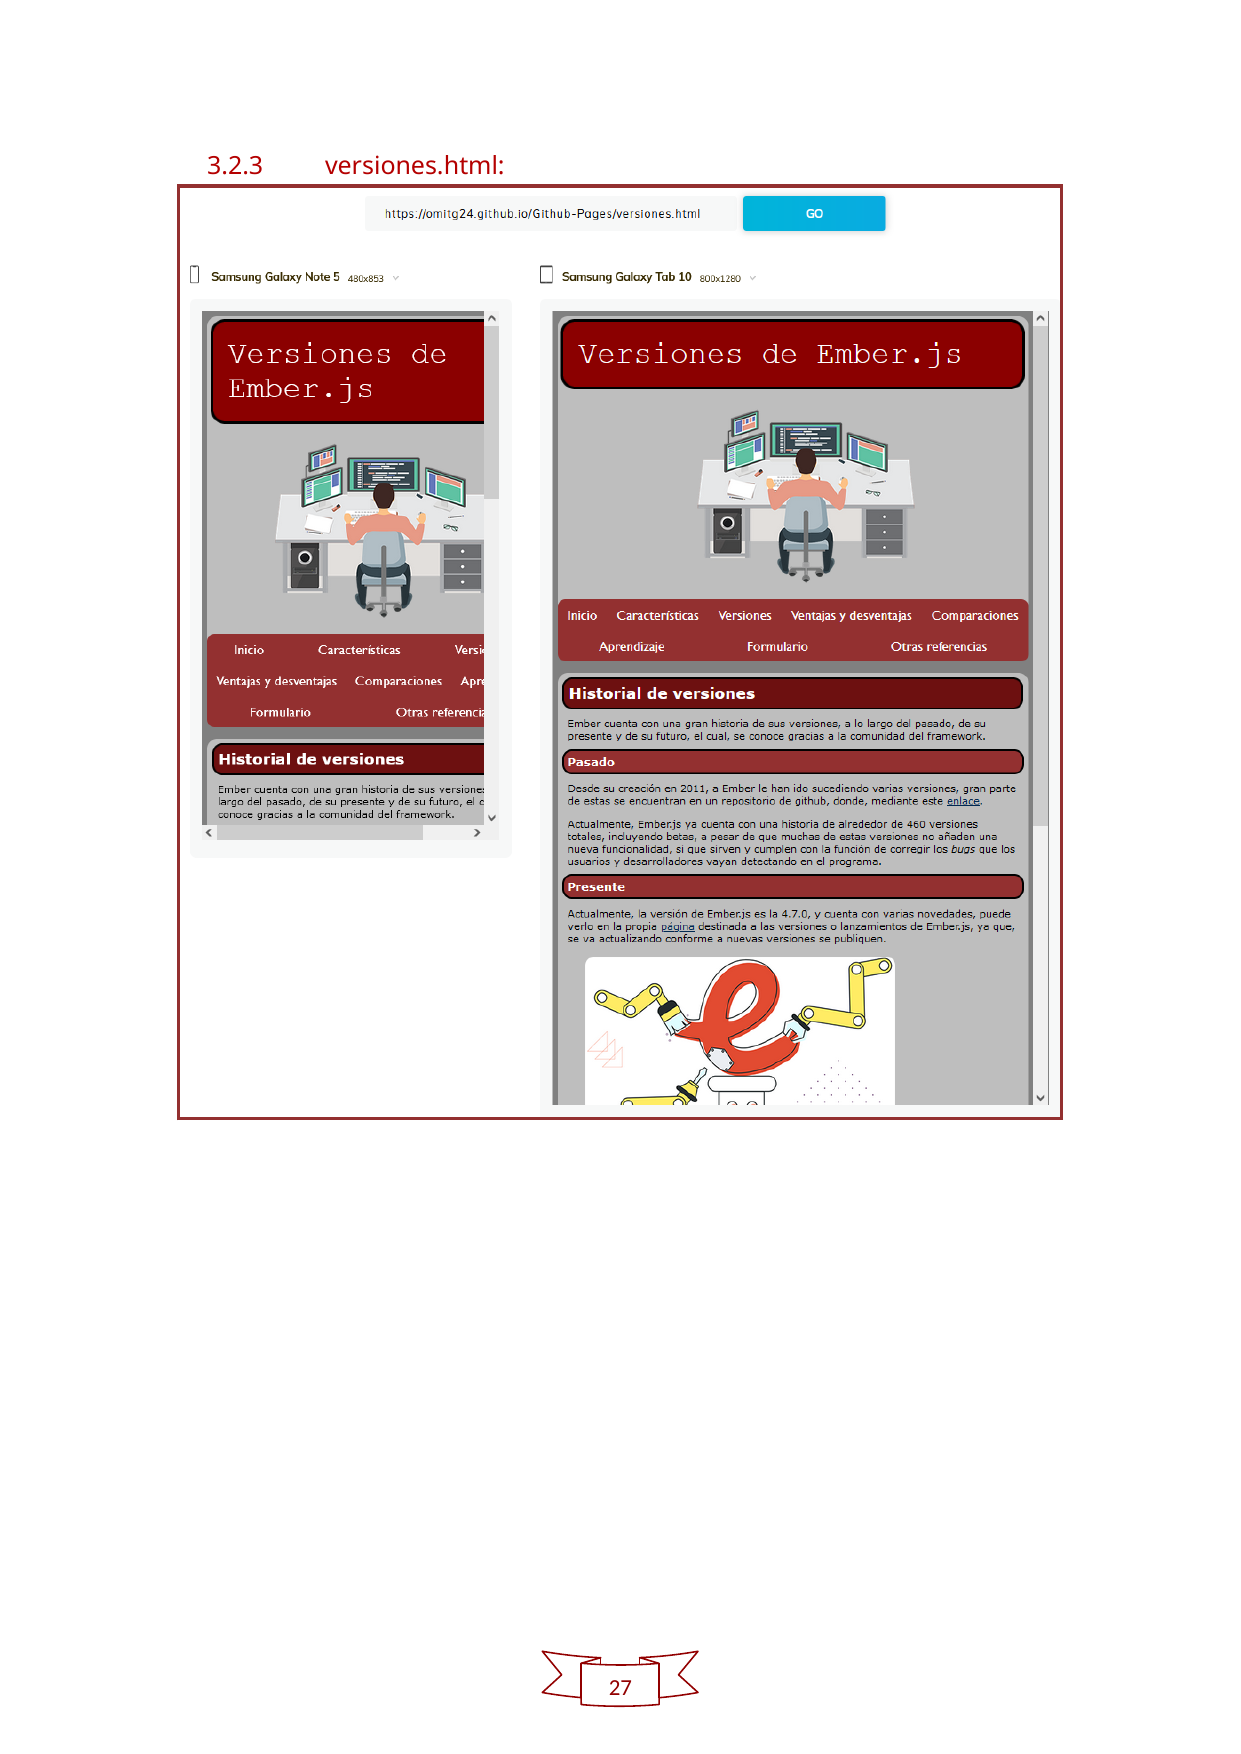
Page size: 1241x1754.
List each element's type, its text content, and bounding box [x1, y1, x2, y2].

subtitle versiones.html: [207, 148, 1063, 182]
picture [180, 188, 1060, 1117]
